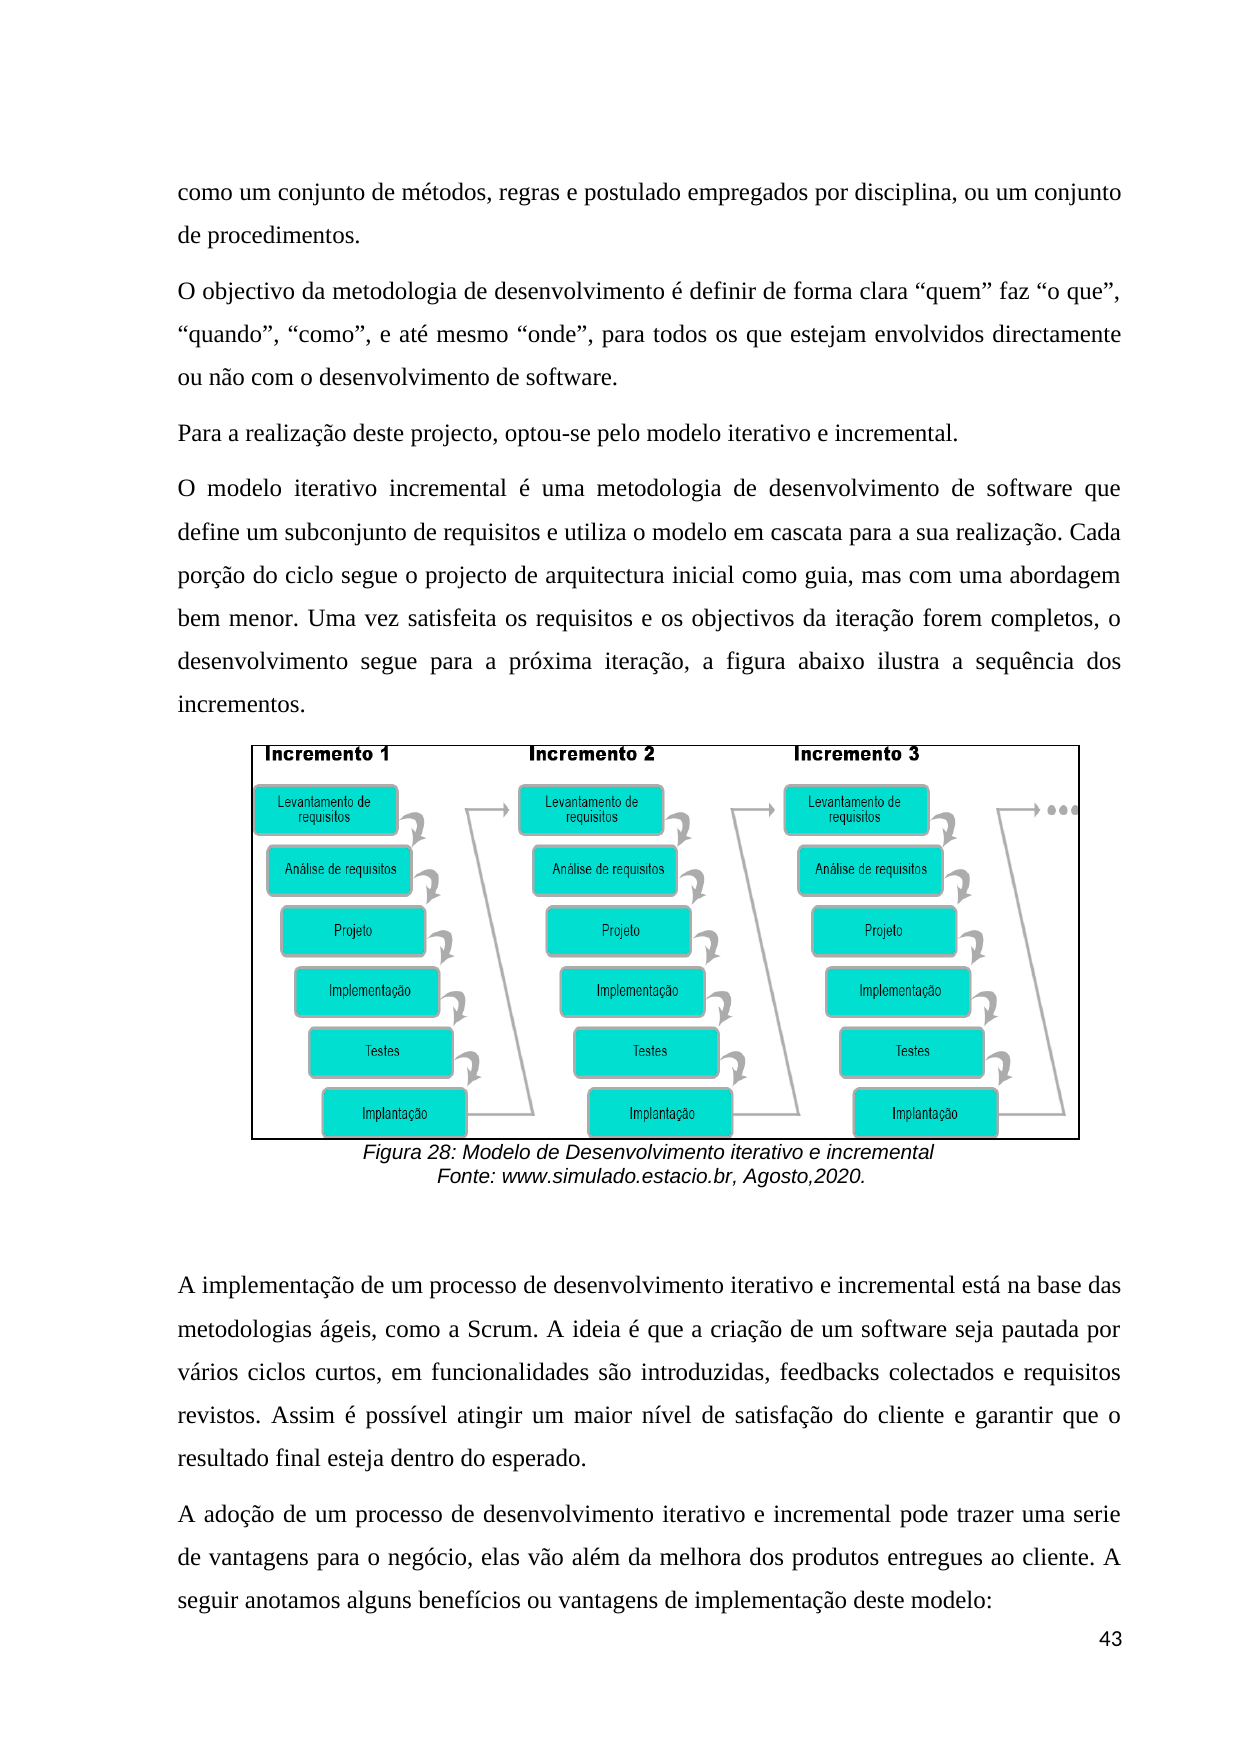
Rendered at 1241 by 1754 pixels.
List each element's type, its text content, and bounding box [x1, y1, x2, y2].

text A adoção de um processo de desenvolvimento iterativo e incremental pode trazer uma serie de vantagens para o negócio, elas vão além da melhora dos produtos entregues ao cliente. A seguir anotamos alguns benefícios ou vantagens de implementação deste modelo: [177, 1499, 1122, 1614]
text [177, 177, 1122, 249]
picture [253, 746, 1078, 1138]
text Fonte: www.simulado.estacio.br, Agosto,2020. [177, 1164, 1122, 1188]
text O modelo iterativo incremental é uma metodologia de desenvolvimento de software que define um subconjunto de requisitos e utiliza o modelo em cascata para a sua realização. Cada porção do ciclo segue o projecto de arquitectura inicial como guia, mas com uma abordagem bem menor. Uma vez satisfeita os requisitos e os objectivos da iteração forem completos, o desenvolvimento segue para a próxima iteração, a figura abaixo ilustra a sequência dos incrementos. [177, 473, 1122, 718]
text Para a realização deste projecto, optou-se pelo modelo iterativo e incremental. [177, 418, 1122, 447]
text O objectivo da metodologia de desenvolvimento é definir de forma clara “quem” faz “o que”, “quando”, “como”, e até mesmo “onde”, para todos os que estejam envolvidos directamente ou não com o desenvolvimento de software. [177, 276, 1122, 391]
text A implementação de um processo de desenvolvimento iterativo e incremental está na base das metodologias ágeis, como a Scrum. A ideia é que a criação de um software seja pautada por vários ciclos curtos, em funcionalidades são introduzidas, feedbacks colectados e requisitos revistos. Assim é possível atingir um maior nível de satisfação do cliente e garantir que o resultado final esteja dentro do esperado. [177, 1271, 1122, 1472]
